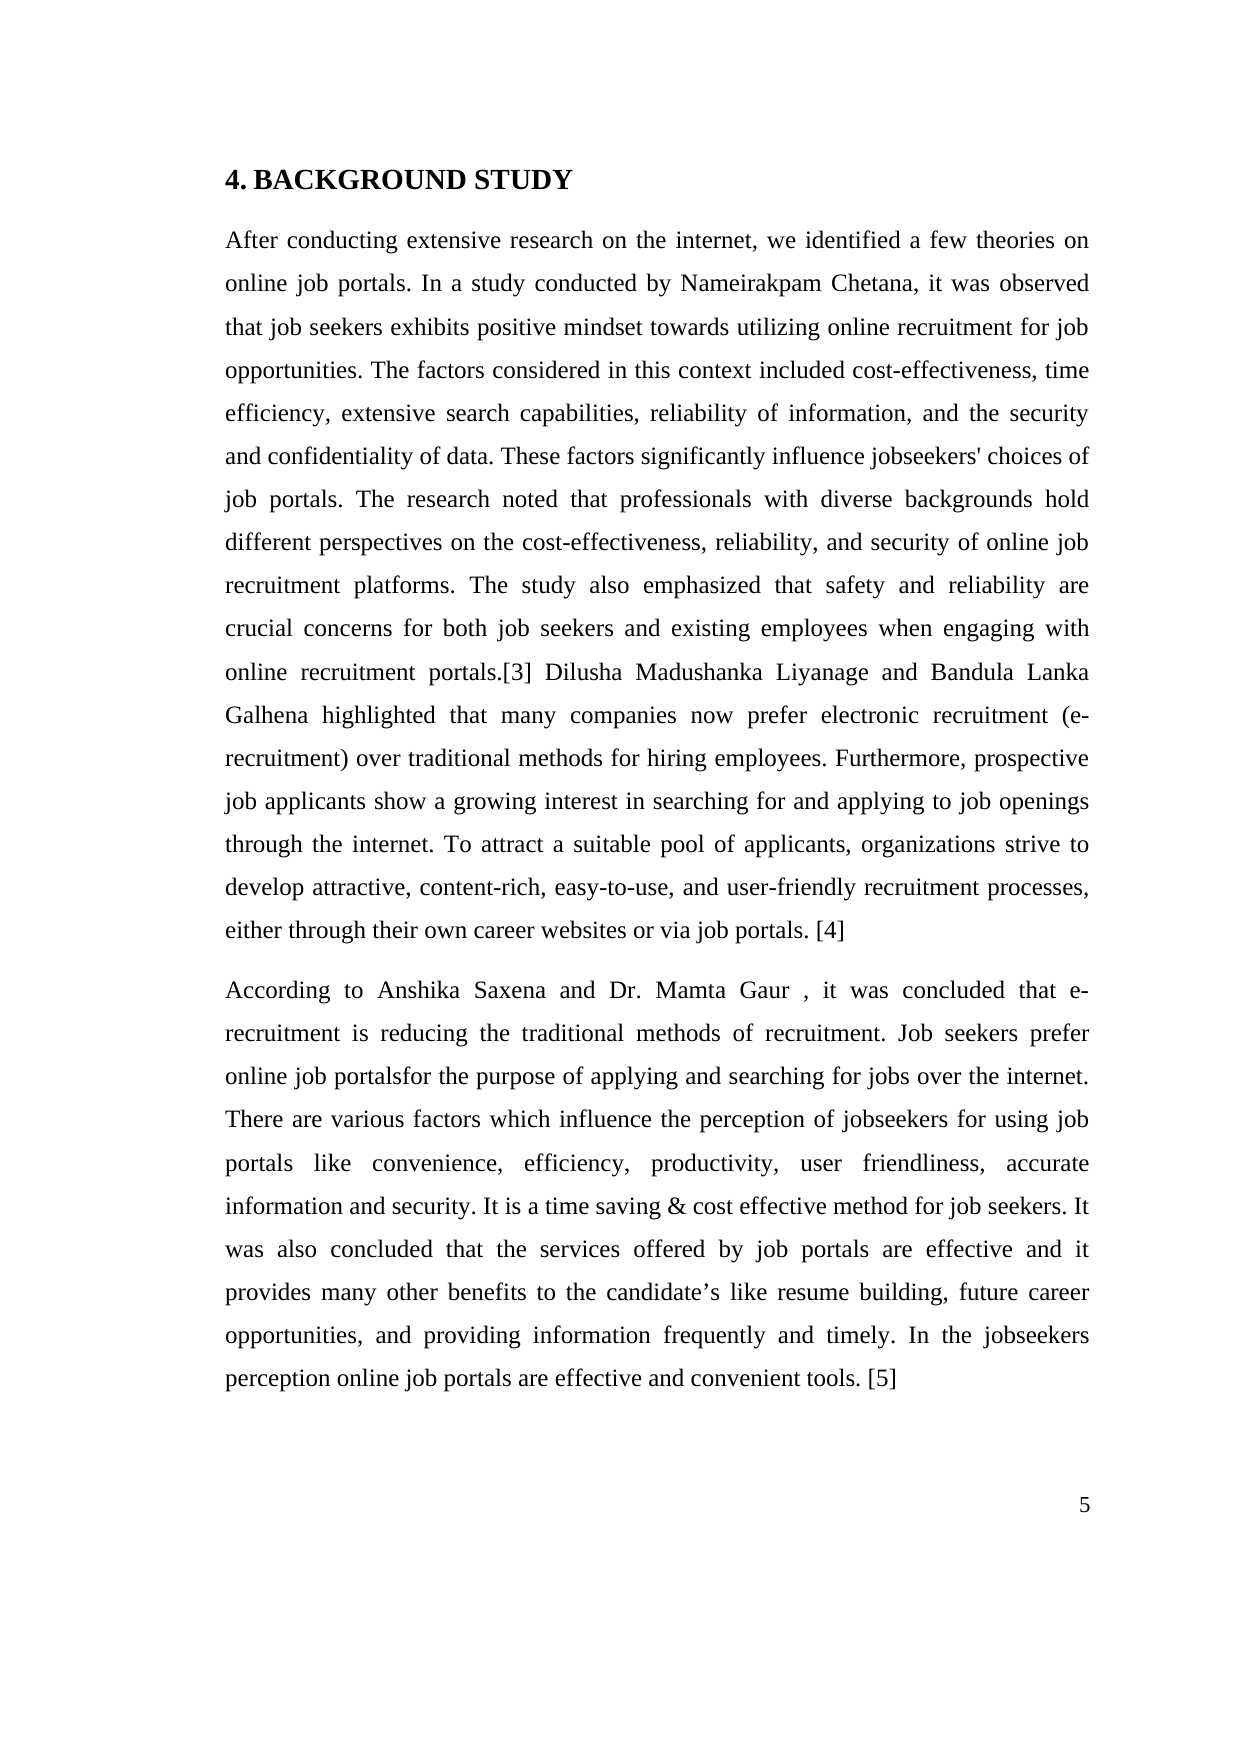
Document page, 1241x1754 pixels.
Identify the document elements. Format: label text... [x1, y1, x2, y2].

text According to Anshika Saxena and Dr. Mamta Gaur , it was concluded that e-recruitment is reducing the traditional methods of recruitment. Job seekers prefer online job portalsfor the purpose of applying and searching for jobs over the internet. There are various factors which influence the perception of jobseekers for using job portals like convenience, efficiency, productivity, user friendliness, accurate information and security. It is a time saving & cost effective method for job seekers. It was also concluded that the services offered by job portals are effective and it provides many other benefits to the candidate’s like resume building, future career opportunities, and providing information frequently and timely. In the jobseekers perception online job portals are effective and convenient tools. [5] [225, 975, 1090, 1392]
subtitle BACKGROUND STUDY [225, 162, 1090, 196]
text After conducting extensive research on the internet, we identified a few theories on online job portals. In a study conducted by Nameirakpam Chetana, it was observed that job seekers exhibits positive mindset towards utilizing online recruitment for job opportunities. The factors considered in this context included cost-effectiveness, time efficiency, extensive search capabilities, reliability of information, and the security and confidentiality of data. These factors significantly influence jobseekers' choices of job portals. The research noted that professionals with diverse backgrounds hold different perspectives on the cost-effectiveness, reliability, and security of online job recruitment platforms. The study also emphasized that safety and reliability are crucial concerns for both job seekers and existing employees when engaging with online recruitment portals.[3] Dilusha Madushanka Liyanage and Bandula Lanka Galhena highlighted that many companies now prefer electronic recruitment (e-recruitment) over traditional methods for hiring employees. Furthermore, prospective job applicants show a growing interest in searching for and applying to job openings through the internet. To attract a suitable pool of applicants, organizations strive to develop attractive, content-rich, easy-to-use, and user-friendly recruitment processes, either through their own career websites or via job portals. [4] [225, 225, 1090, 944]
